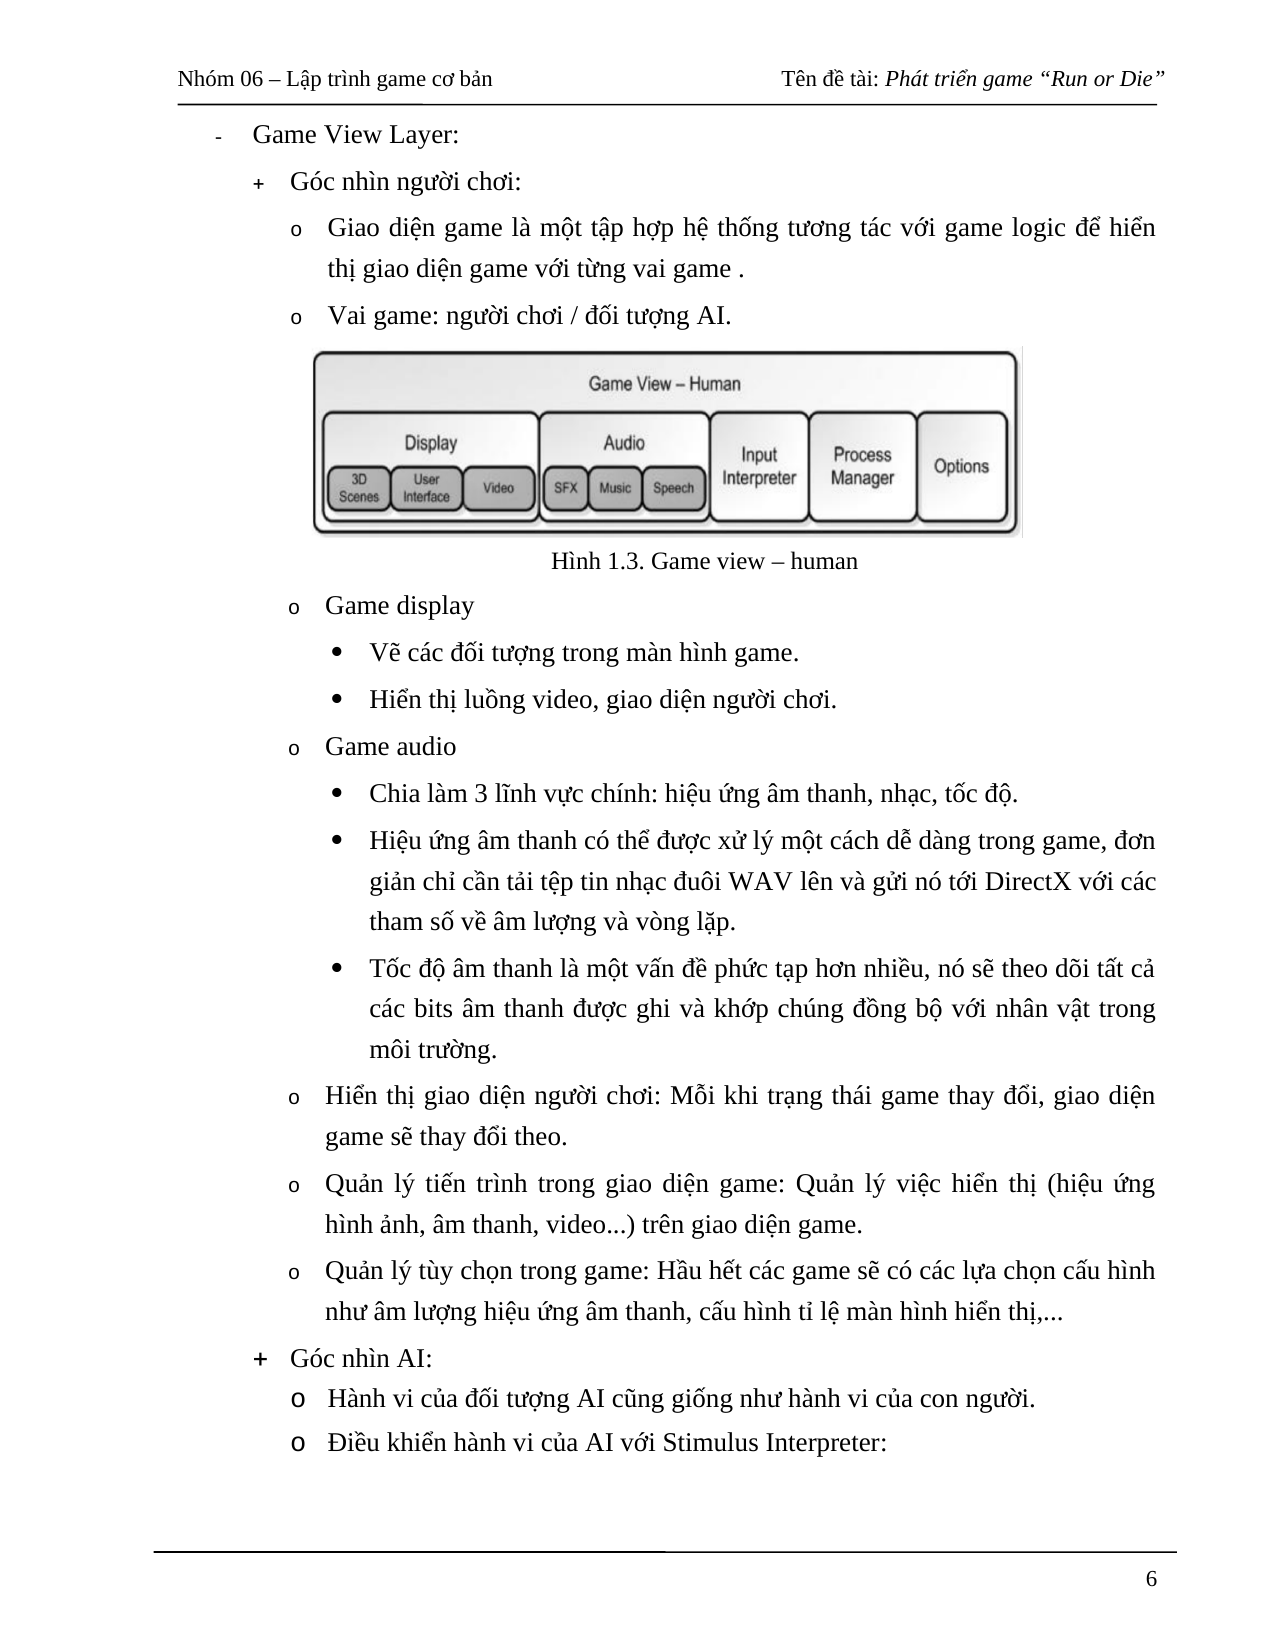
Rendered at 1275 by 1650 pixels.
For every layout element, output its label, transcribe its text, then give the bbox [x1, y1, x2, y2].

list Điều khiển hành vi của AI với Stimulus Interpreter: [290, 1426, 1157, 1459]
list Hình 1.3. Game view – human [252, 546, 1157, 574]
list Game display [288, 589, 1157, 621]
list Hiển thị luồng video, giao diện người chơi. [332, 683, 1157, 714]
list Game audio [288, 730, 1157, 762]
list Hành vi của đối tượng AI cũng giống như hành vi của con người. [290, 1383, 1157, 1416]
list Giao diện game là một tập hợp hệ thống tương tác với game logic để hiển thị giao diện game với từng vai game . [290, 211, 1157, 283]
list Tốc độ âm thanh là một vấn đề phức tạp hơn nhiều, nó sẽ theo dõi tất cả các bits âm thanh được ghi và khớp chúng đồng bộ với nhân vật trong môi trường. [332, 952, 1157, 1064]
picture [311, 346, 1023, 538]
list Hiệu ứng âm thanh có thể được xử lý một cách dễ dàng trong game, đơn giản chỉ cần tải tệp tin nhạc đuôi WAV lên và gửi nó tới DirectX với các tham số về âm lượng và vòng lặp. [332, 824, 1157, 936]
list Vẽ các đối tượng trong màn hình game. [332, 636, 1157, 668]
list Hiển thị giao diện người chơi: Mỗi khi trạng thái game thay đổi, giao diện game sẽ thay đổi theo. [288, 1079, 1157, 1151]
list Quản lý tùy chọn trong game: Hầu hết các game sẽ có các lựa chọn cấu hình như âm lượng hiệu ứng âm thanh, cấu hình tỉ lệ màn hình hiển thị,... [288, 1254, 1157, 1326]
list Góc nhìn người chơi: [252, 165, 1157, 196]
list Quản lý tiến trình trong giao diện game: Quản lý việc hiển thị (hiệu ứng hình ảnh, âm thanh, video...) trên giao diện game. [288, 1167, 1157, 1239]
list Vai game: người chơi / đối tượng AI. [290, 299, 1157, 331]
list Góc nhìn AI: [252, 1342, 1157, 1373]
list Chia làm 3 lĩnh vực chính: hiệu ứng âm thanh, nhạc, tốc độ. [332, 777, 1157, 809]
list Game View Layer: [215, 118, 1157, 149]
